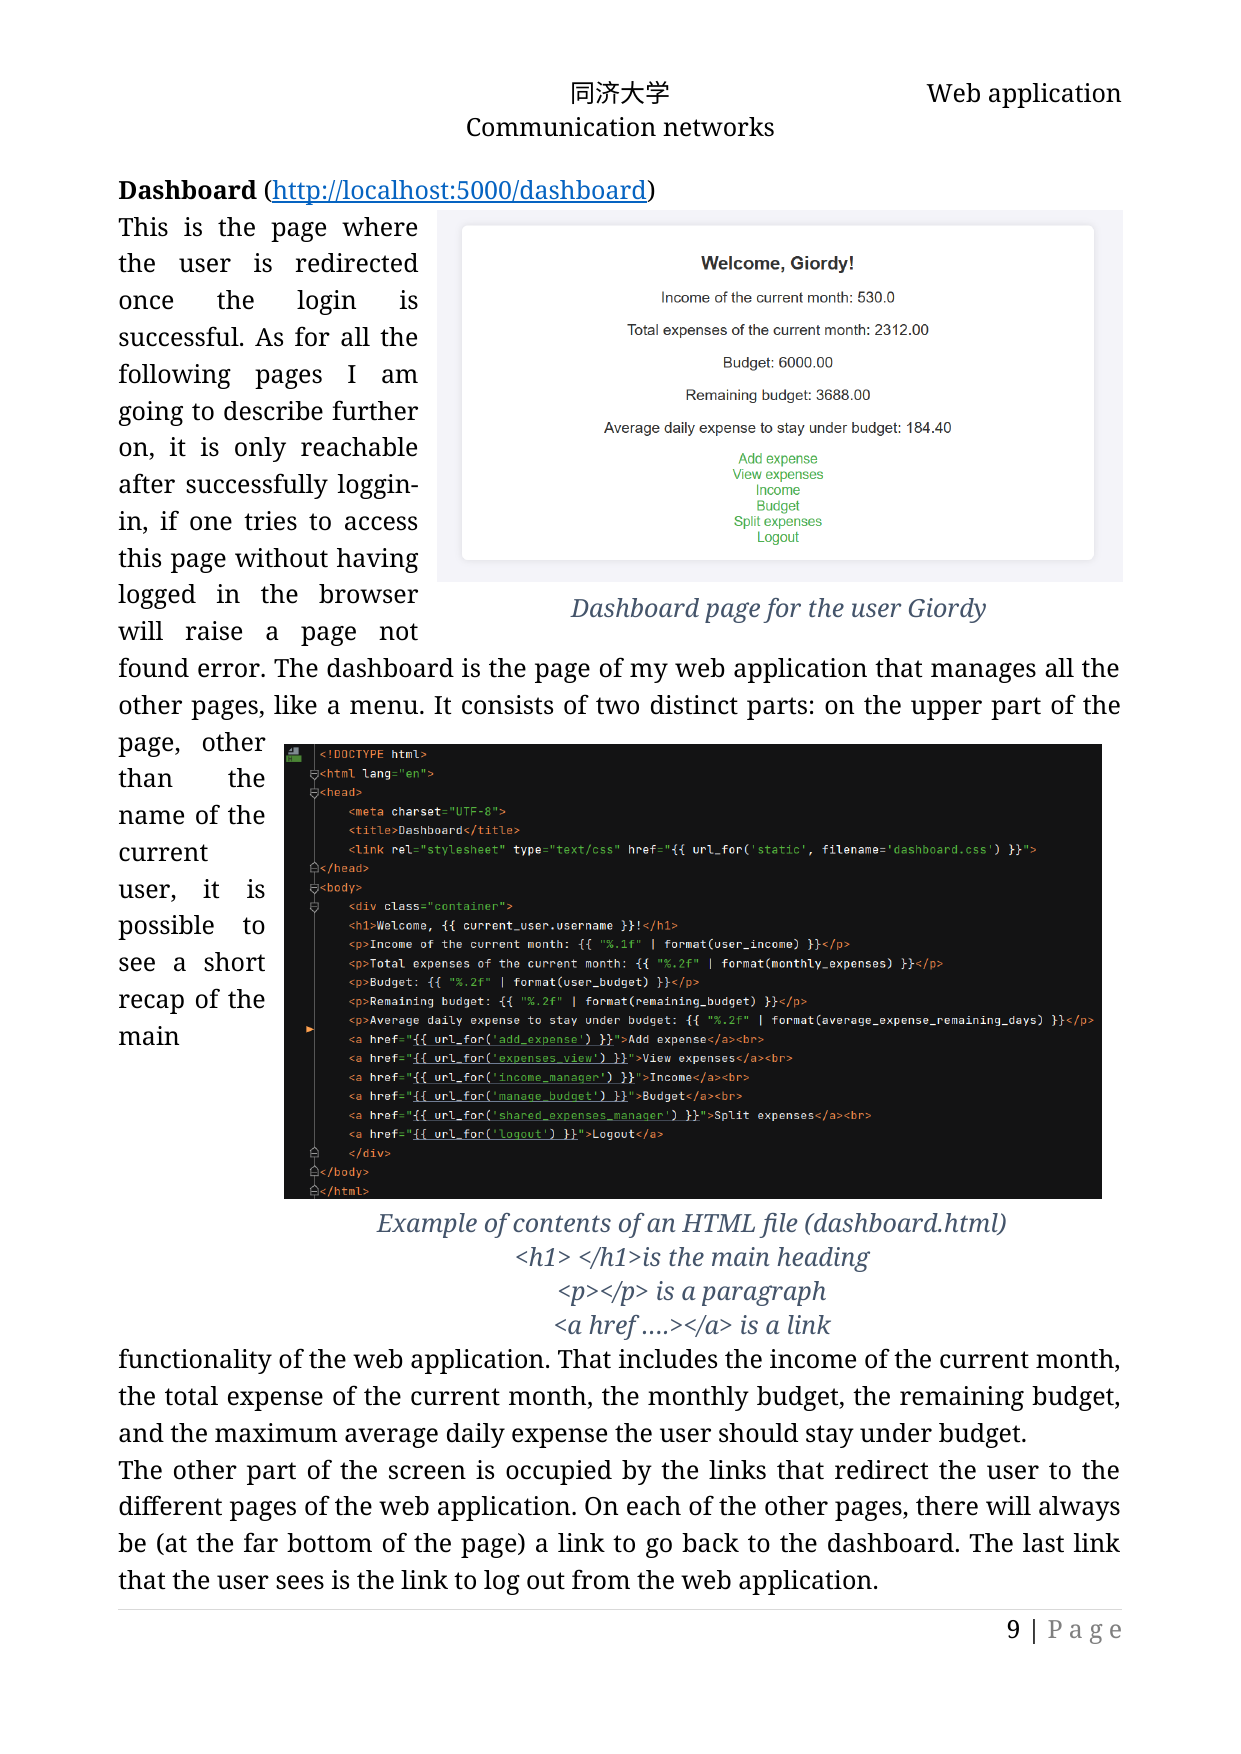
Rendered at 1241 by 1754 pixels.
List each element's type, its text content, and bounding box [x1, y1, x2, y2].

text Dashboard (http://localhost:5000/dashboard) [118, 173, 1122, 207]
text The other part of the screen is occupied by the links that redirect the user to the different pages of the web application. On each of the other pages, there will always be (at the far bottom of the page) a link to go back to the dashboard. The last link that the user sees is the link to log out from the web application. [118, 1452, 1122, 1597]
picture [437, 210, 1123, 582]
picture [284, 744, 1102, 1199]
